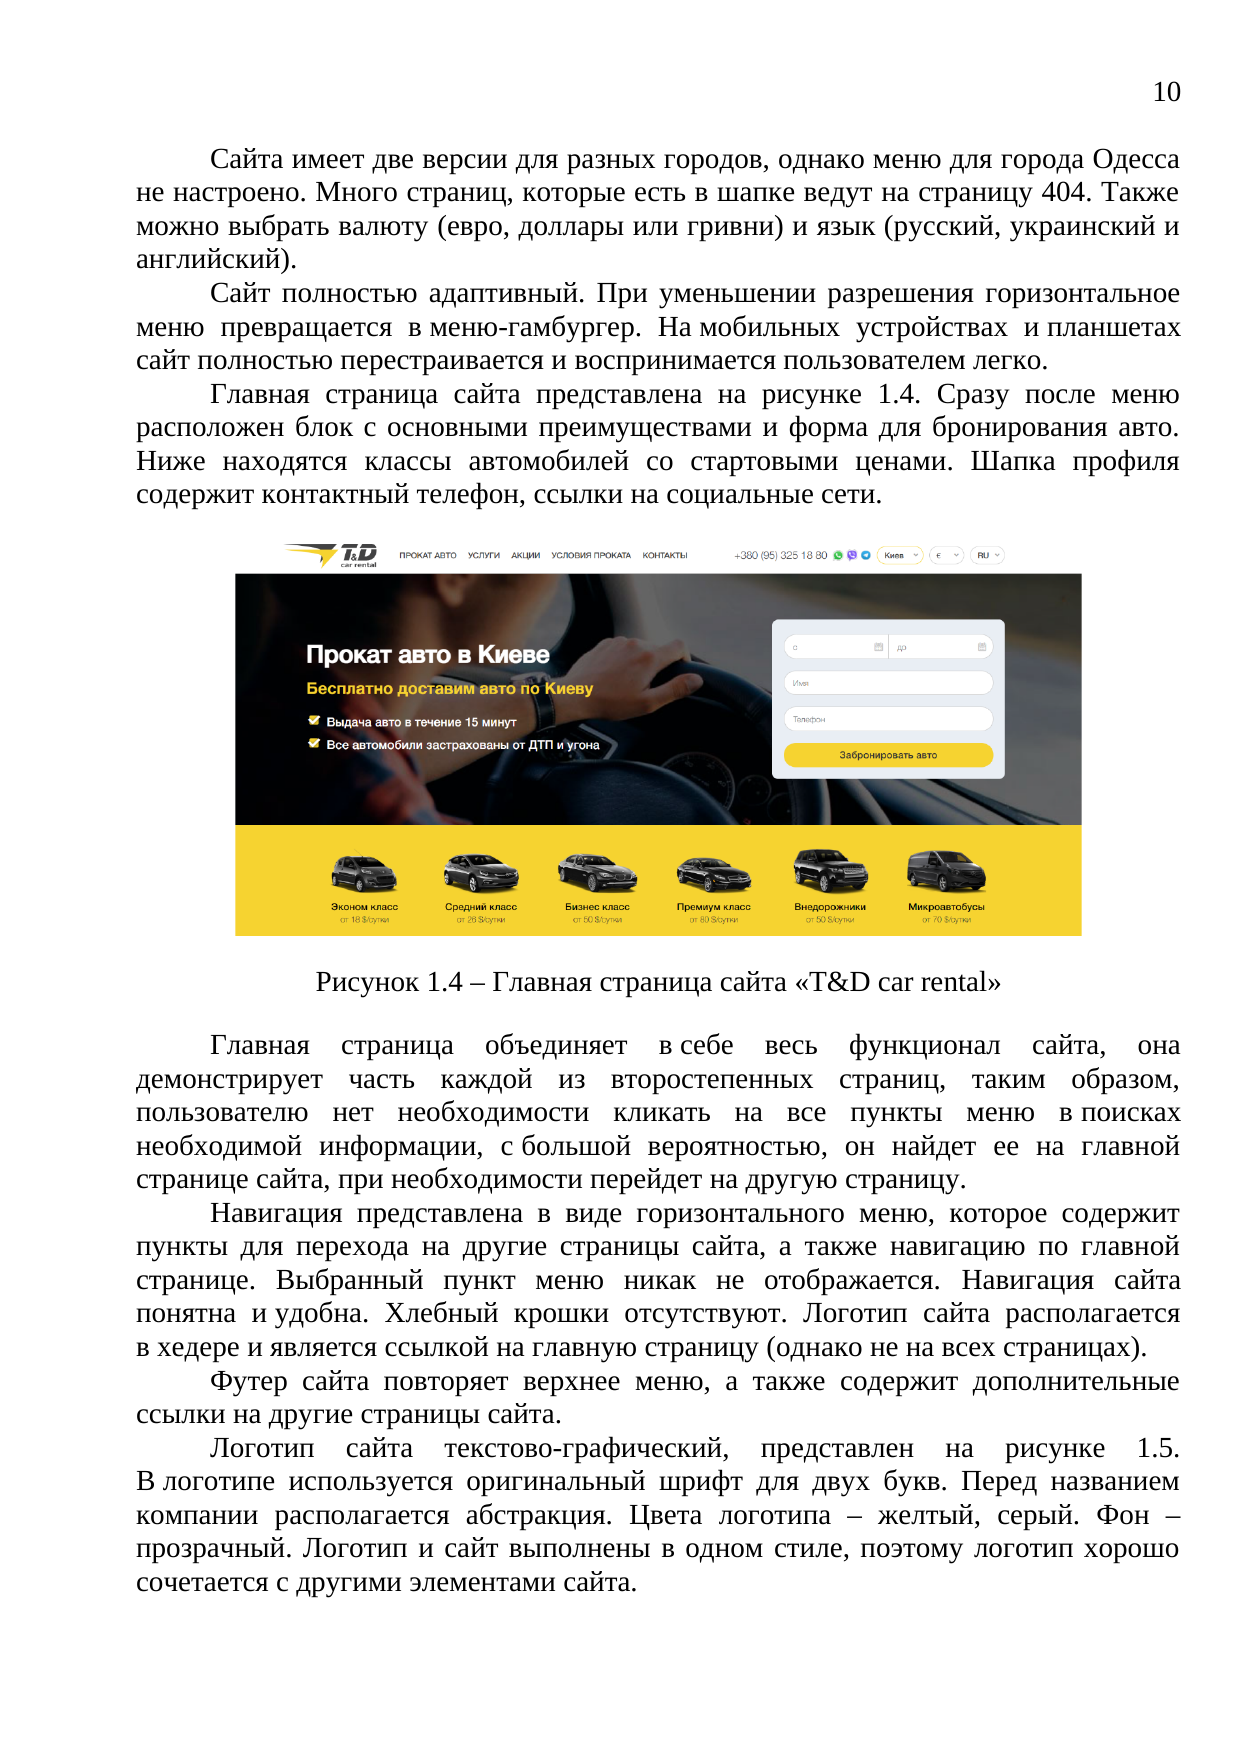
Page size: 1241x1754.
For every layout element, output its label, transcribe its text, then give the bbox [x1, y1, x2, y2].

text Главная страница объединяет в себе весь функционал сайта, она демонстрирует часть каждой из второстепенных страниц, таким образом, пользователю нет необходимости кликать на все пункты меню в поисках необходимой информации, с большой вероятностью, он найдет ее на главной странице сайта, при необходимости перейдет на другую страницу. [136, 1027, 1181, 1195]
text Футер сайта повторяет верхнее меню, а также содержит дополнительные ссылки на другие страницы сайта. [136, 1363, 1181, 1430]
picture [235, 539, 1082, 936]
text Логотип сайта текстово-графический, представлен на рисунке 1.5. В логотипе используется оригинальный шрифт для двух букв. Перед названием компании располагается абстракция. Цвета логотипа – желтый, серый. Фон – прозрачный. Логотип и сайт выполнены в одном стиле, поэтому логотип хорошо сочетается с другими элементами сайта. [136, 1430, 1181, 1597]
text Главная страница сайта представлена на рисунке 1.4. Сразу после меню расположен блок с основными преимуществами и форма для бронирования авто. Ниже находятся классы автомобилей со стартовыми ценами. Шапка профиля содержит контактный телефон, ссылки на социальные сети. [136, 376, 1181, 510]
text Сайт полностью адаптивный. При уменьшении разрешения горизонтальное меню превращается в меню-гамбургер. На мобильных устройствах и планшетах сайт полностью перестраивается и воспринимается пользователем легко. [136, 275, 1181, 376]
text Навигация представлена в виде горизонтального меню, которое содержит пункты для перехода на другие страницы сайта, а также навигацию по главной странице. Выбранный пункт меню никак не отображается. Навигация сайта понятна и удобна. Хлебный крошки отсутствуют. Логотип сайта располагается в хедере и является ссылкой на главную страницу (однако не на всех страницах). [136, 1195, 1181, 1363]
text Сайта имеет две версии для разных городов, однако меню для города Одесса не настроено. Много страниц, которые есть в шапке ведут на страницу 404. Также можно выбрать валюту (евро, доллары или гривни) и язык (русский, украинский и английский). [136, 141, 1181, 275]
text Рисунок 1.4 – Главная страница сайта «T&D car rental» [136, 964, 1181, 998]
